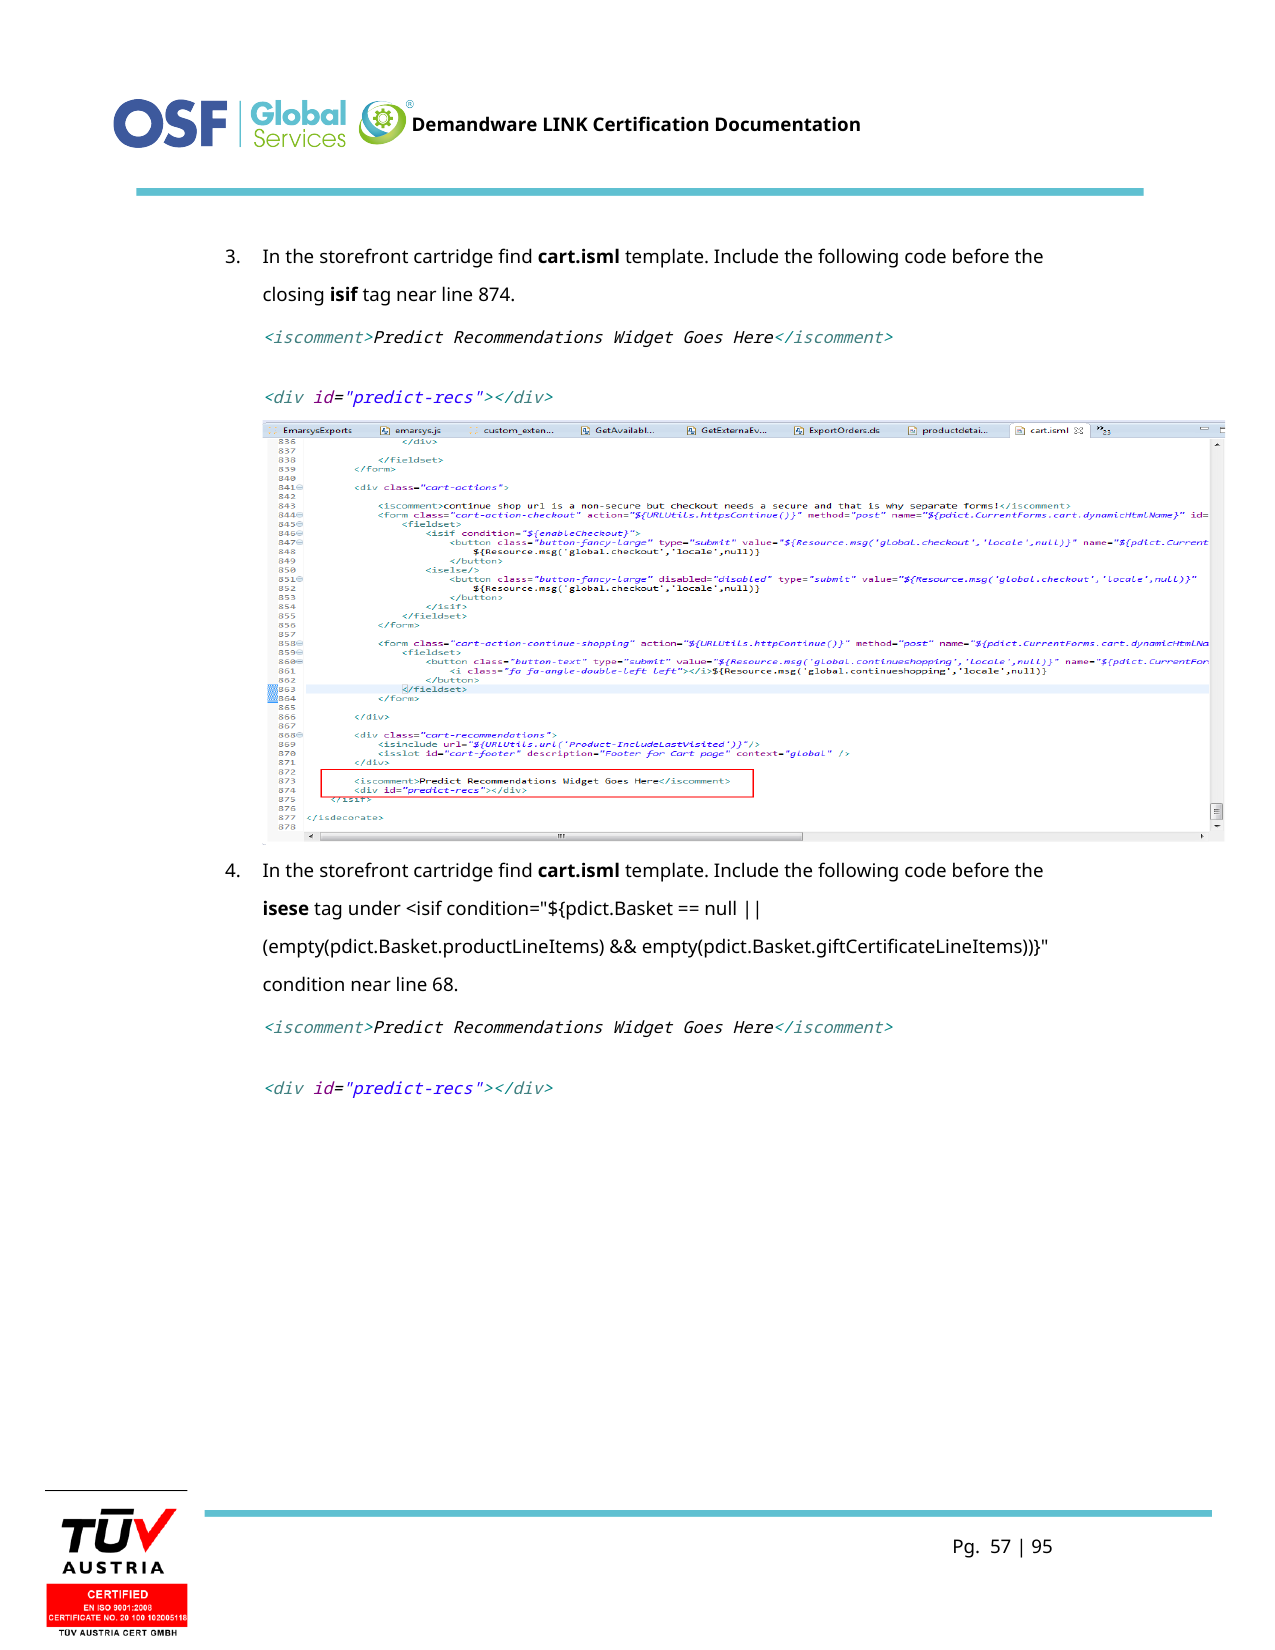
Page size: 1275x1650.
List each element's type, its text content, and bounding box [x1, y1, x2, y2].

list <div id="predict-recs"></div> [262, 386, 1087, 409]
picture [262, 420, 1225, 845]
list In the storefront cartridge find cart.isml template. Include the following code before the closing isif tag near line 874. [225, 243, 1087, 307]
text <iscomment>Predict Recommendations Widget Goes Here</iscomment> [187, 326, 1087, 348]
picture [113, 99, 414, 148]
picture [204, 1510, 1212, 1517]
list In the storefront cartridge find cart.isml template. Include the following code before the isese tag under <isif condition="${pdict.Basket == null || (empty(pdict.Basket.productLineItems) && empty(pdict.Basket.giftCertificateLineItems))}" condition near line 68. [225, 857, 1087, 997]
text <iscomment>Predict Recommendations Widget Goes Here</iscomment> [187, 1016, 1087, 1039]
picture [43, 1490, 187, 1634]
picture [136, 188, 1144, 196]
list <div id="predict-recs"></div> [262, 1076, 1087, 1099]
